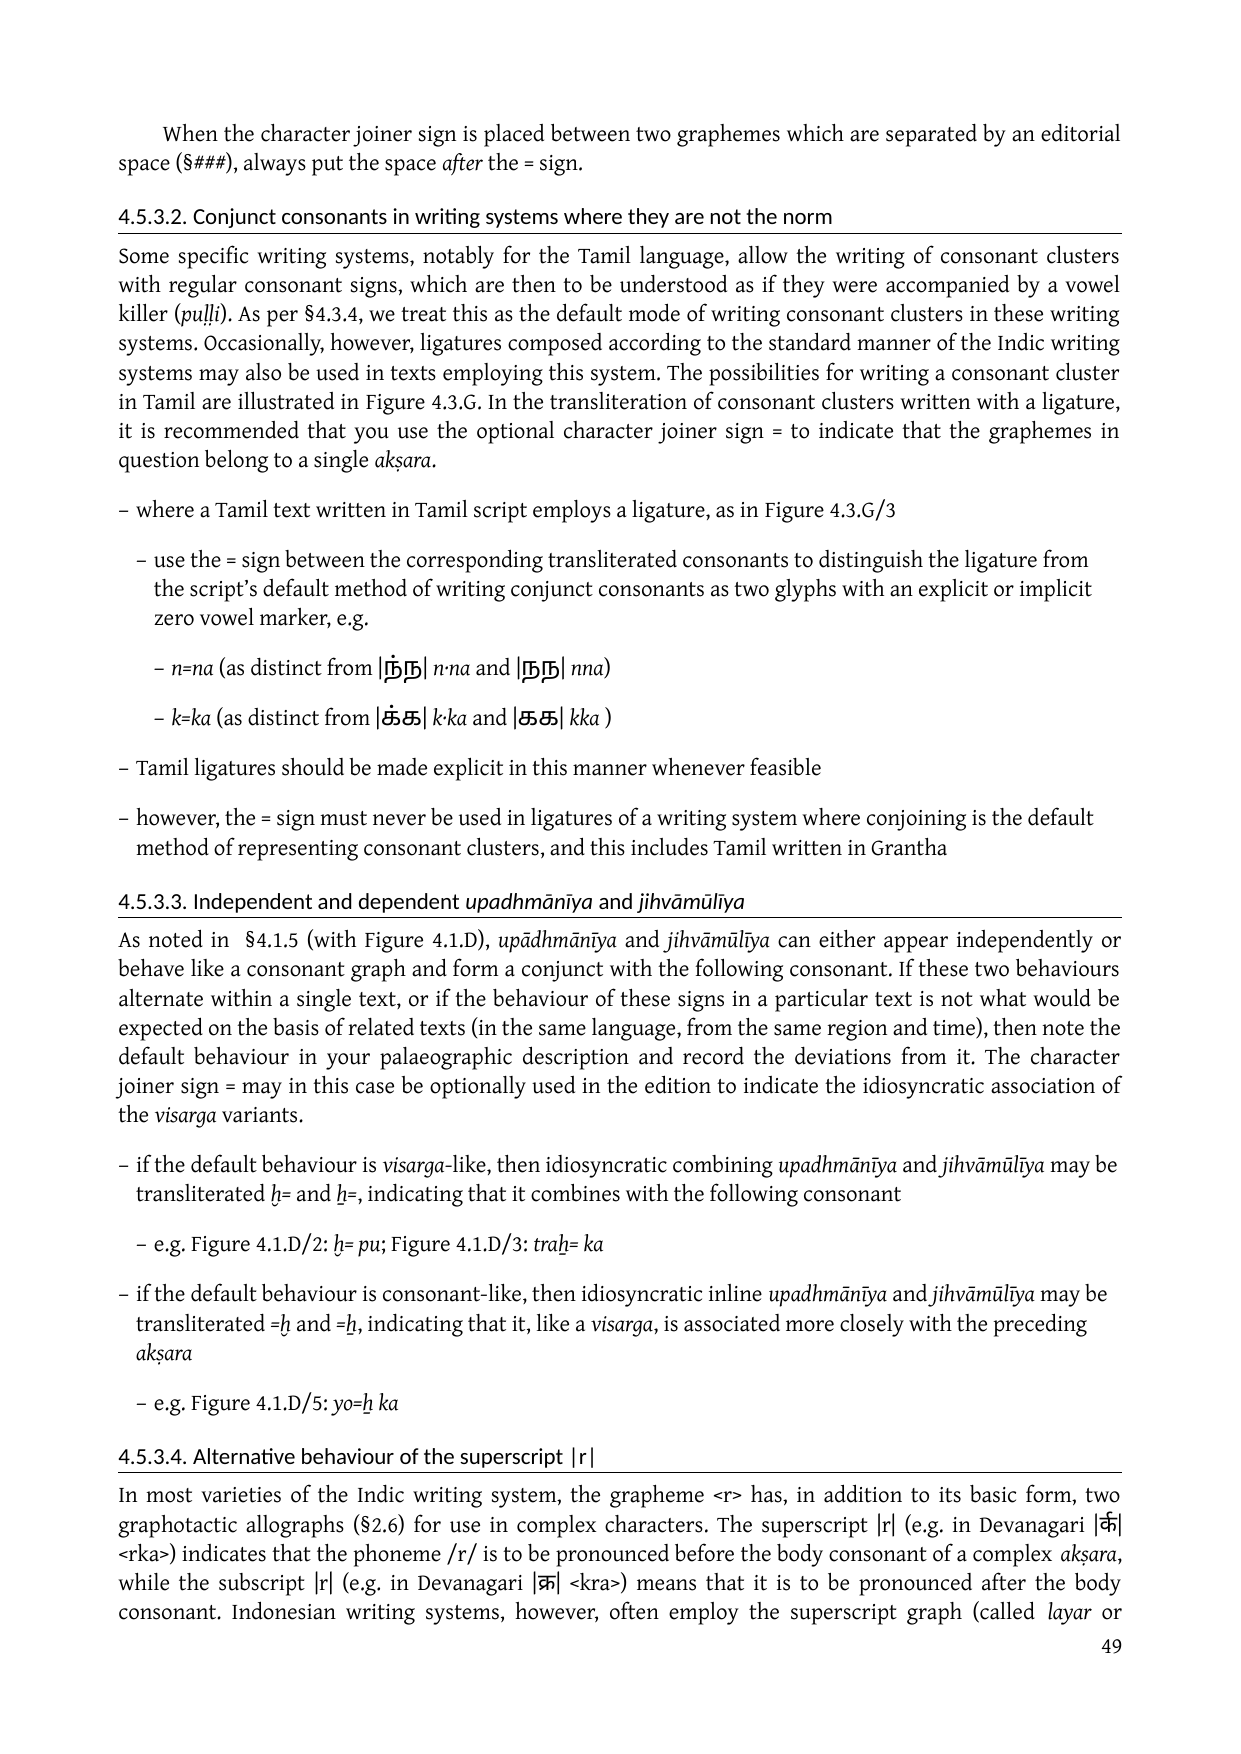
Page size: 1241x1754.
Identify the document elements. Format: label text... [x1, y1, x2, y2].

list e.g. Figure 4.1.C/5: yo=ẖ ka [136, 1387, 1122, 1416]
list k=ka (as distinct from |க்க| k·ka and |கக| kka ) [153, 702, 1122, 732]
subtitle Alternative behaviour of the superscript |r| [118, 1441, 1122, 1472]
list however, the = sign must never be used in ligatures of a writing system where conjoining is the default method of representing consonant clusters, and this includes Tamil written in Grantha [118, 802, 1122, 861]
text As noted in §4.1.5 (with Figure 4.1.C), upādhmānīya and jihvāmūlīya can either appear independently or behave like a consonant graph and form a conjunct with the following consonant. If these two behaviours alternate within a single text, or if the behaviour of these signs in a particular text is not what would be expected on the basis of related texts (in the same language, from the same region and time), then note the default behaviour in your palaeographic description and record the deviations from it. The character joiner sign = may in this case be optionally used in the edition to indicate the idiosyncratic association of the visarga variants. [118, 924, 1122, 1128]
list Tamil ligatures should be made explicit in this manner whenever feasible [118, 752, 1122, 782]
list where a Tamil text written in Tamil script employs a ligature, as in Figure 4.3.B/3 [118, 494, 1122, 523]
subtitle Conjunct consonants in writing systems where they are not the norm [118, 201, 1122, 233]
list n=na (as distinct from |ந்ந| n·na and |நந| nna) [153, 652, 1122, 682]
list if the default behaviour is consonant-like, then idiosyncratic inline upadhmānīya and jihvāmūlīya may be transliterated =ḫ and =ẖ, indicating that it, like a visarga, is associated more closely with the preceding akṣara [118, 1278, 1122, 1366]
text Some specific writing systems, notably for the Tamil language, allow the writing of consonant clusters with regular consonant signs, which are then to be understood as if they were accompanied by a vowel killer (puḷḷi). As per §4.3.4, we treat this as the default mode of writing consonant clusters in these writing systems. Occasionally, however, ligatures composed according to the standard manner of the Indic writing systems may also be used in texts employing this system. The possibilities for writing a consonant cluster in Tamil are illustrated in Figure 4.3.B. In the transliteration of consonant clusters written with a ligature, it is recommended that you use the optional character joiner sign = to indicate that the graphemes in question belong to a single akṣara. [118, 240, 1122, 473]
list e.g. Figure 4.1.C/2: ḫ= pu; Figure 4.1.C/3: traẖ= ka [136, 1228, 1122, 1258]
text When the character joiner sign is placed between two graphemes which are separated by an editorial space (§###), always put the space after the = sign. [118, 118, 1122, 176]
list if the default behaviour is visarga-like, then idiosyncratic combining upadhmānīya and jihvāmūlīya may be transliterated ḫ= and ẖ=, indicating that it combines with the following consonant [118, 1149, 1122, 1208]
subtitle Independent and dependent upadhmānīya and jihvāmūlīya [118, 886, 1122, 917]
list use the = sign between the corresponding transliterated consonants to distinguish the ligature from the script’s default method of writing conjunct consonants as two glyphs with an explicit or implicit zero vowel marker, e.g. [136, 544, 1122, 632]
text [118, 1479, 1122, 1625]
